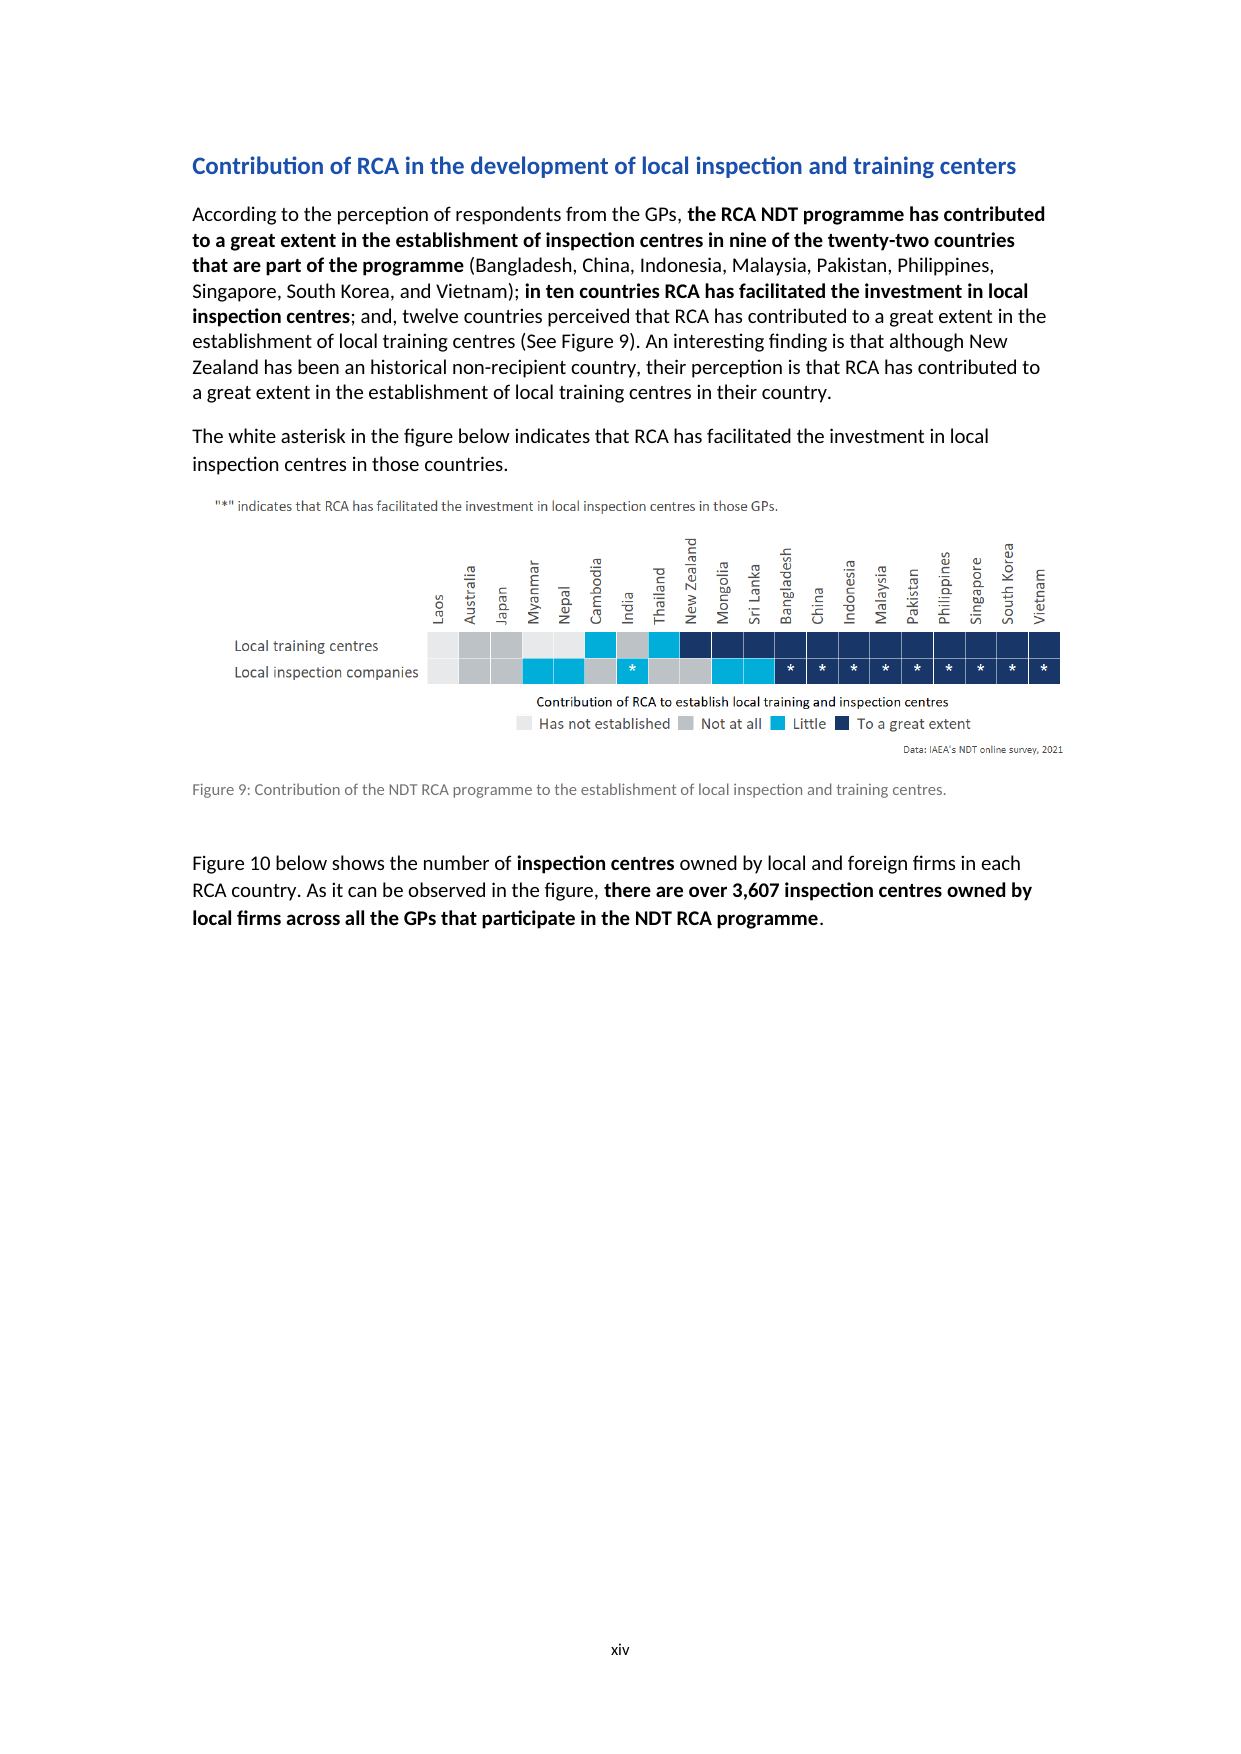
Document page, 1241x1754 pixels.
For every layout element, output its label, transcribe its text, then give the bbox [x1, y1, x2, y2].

text According to the perception of respondents from the GPs, the RCA NDT programme has contributed to a great extent in the establishment of inspection centres in nine of the twenty-two countries that are part of the programme (Bangladesh, China, Indonesia, Malaysia, Pakistan, Philippines, Singapore, South Korea, and Vietnam); in ten countries RCA has facilitated the investment in local inspection centres; and, twelve countries perceived that RCA has contributed to a great extent in the establishment of local training centres (See Figure 9). An interesting finding is that although New Zealand has been an historical non-recipient country, their perception is that RCA has contributed to a great extent in the establishment of local training centres in their country. [192, 202, 1048, 405]
picture [210, 495, 1068, 759]
text Figure 9: Contribution of the NDT RCA programme to the establishment of local inspection and training centres. [192, 779, 1048, 800]
text Figure 10 below shows the number of inspection centres owned by local and foreign firms in each RCA country. As it can be observed in the figure, there are over 3,607 inspection centres owned by local firms across all the GPs that participate in the NDT RCA programme. [192, 850, 1048, 930]
subtitle Contribution of RCA in the development of local inspection and training centers [192, 150, 1048, 181]
text The white asterisk in the figure below indicates that RCA has facilitated the investment in local inspection centres in those countries. [192, 424, 1048, 477]
